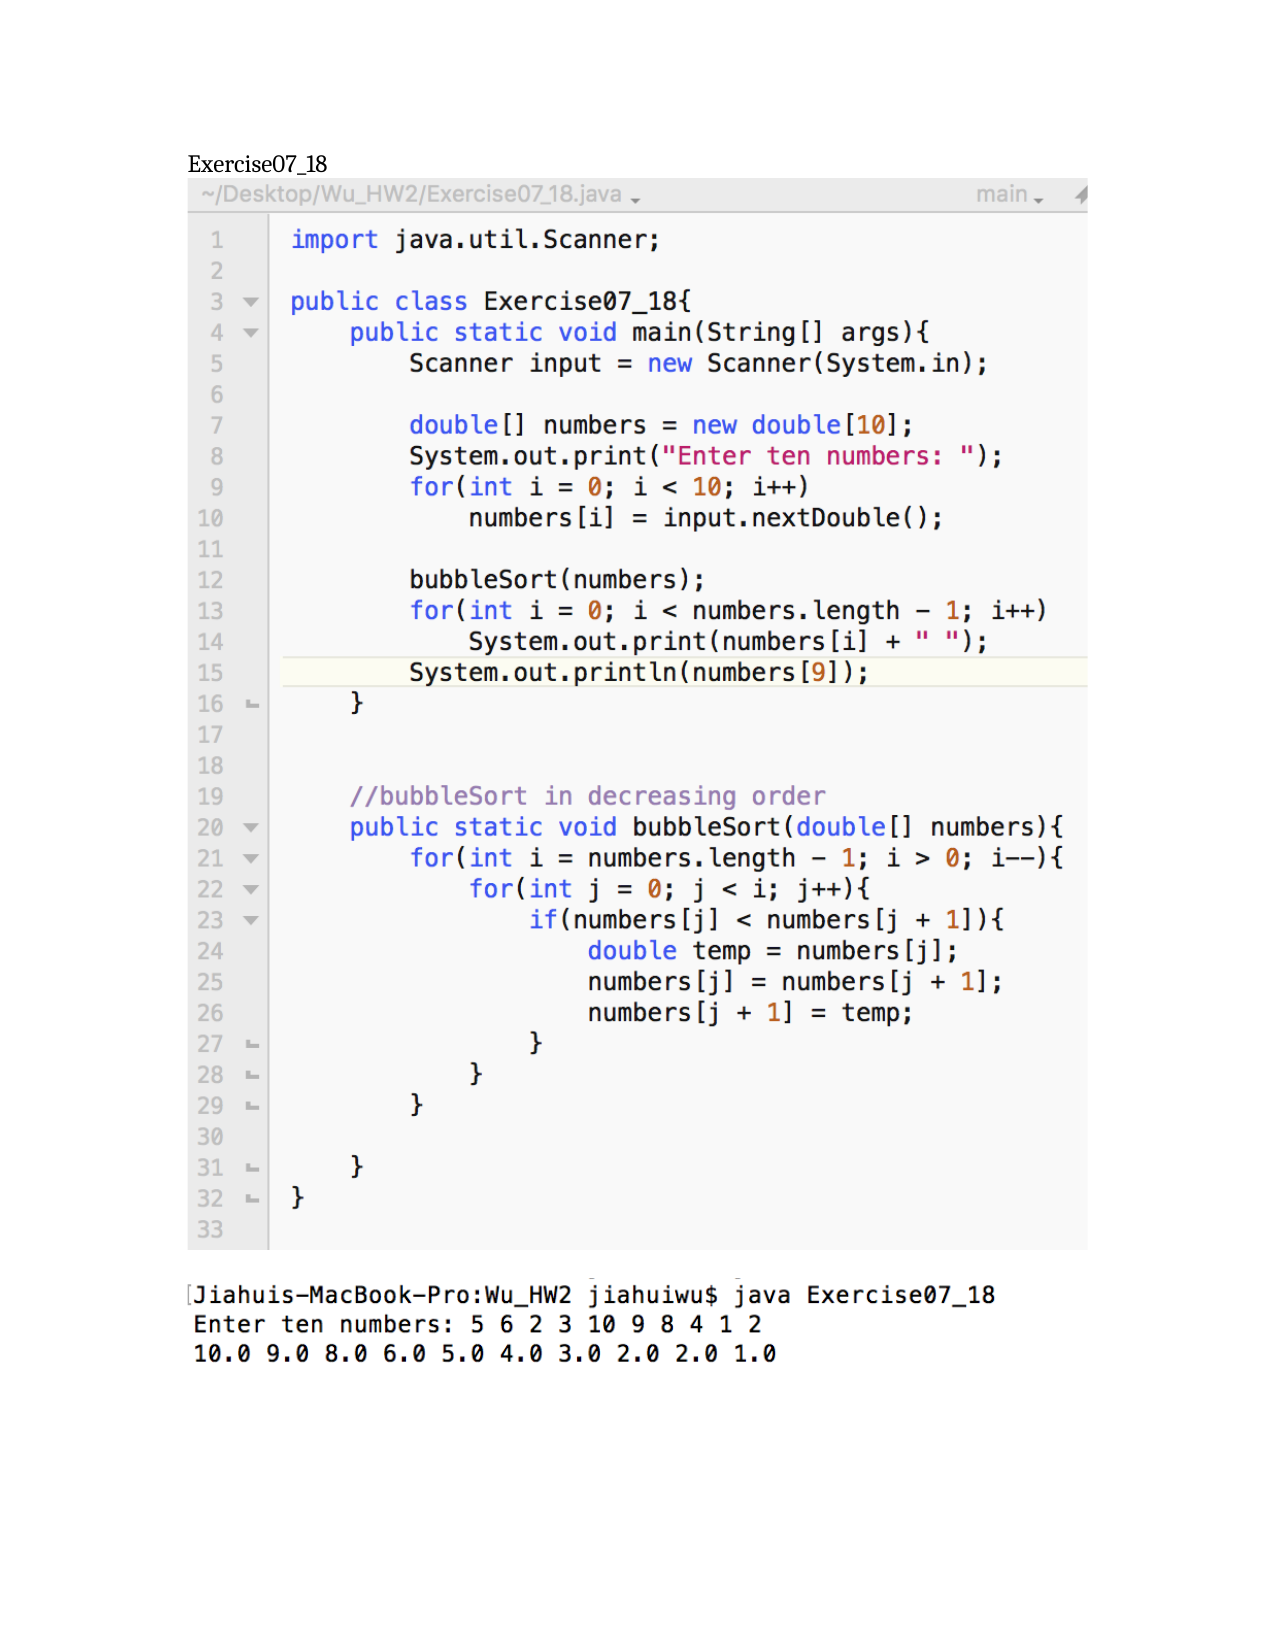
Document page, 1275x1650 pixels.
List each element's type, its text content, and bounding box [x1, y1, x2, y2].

picture [187, 178, 1088, 1250]
text Exercise07_18 [187, 150, 1087, 178]
picture [187, 1278, 1015, 1368]
